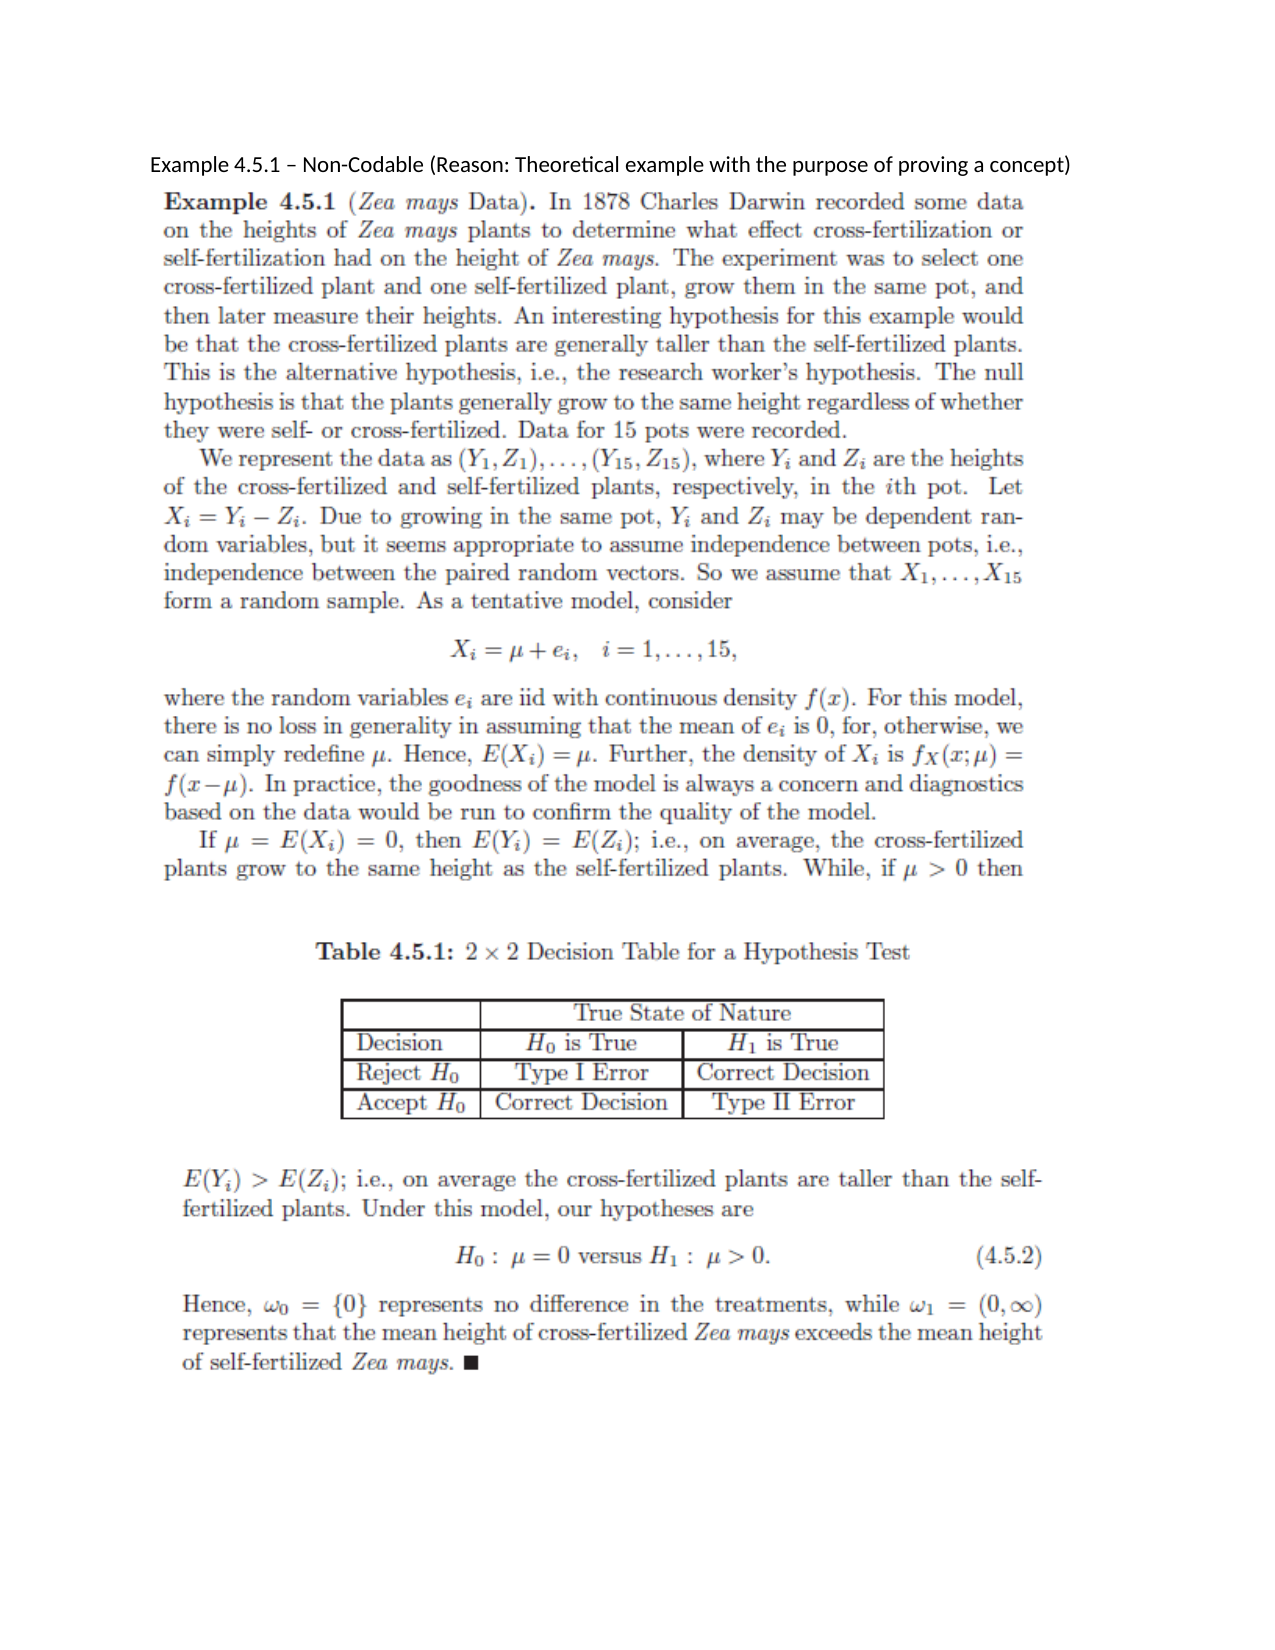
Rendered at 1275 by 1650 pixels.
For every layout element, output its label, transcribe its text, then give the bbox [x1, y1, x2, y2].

picture [150, 916, 1082, 1381]
picture [150, 180, 1044, 909]
